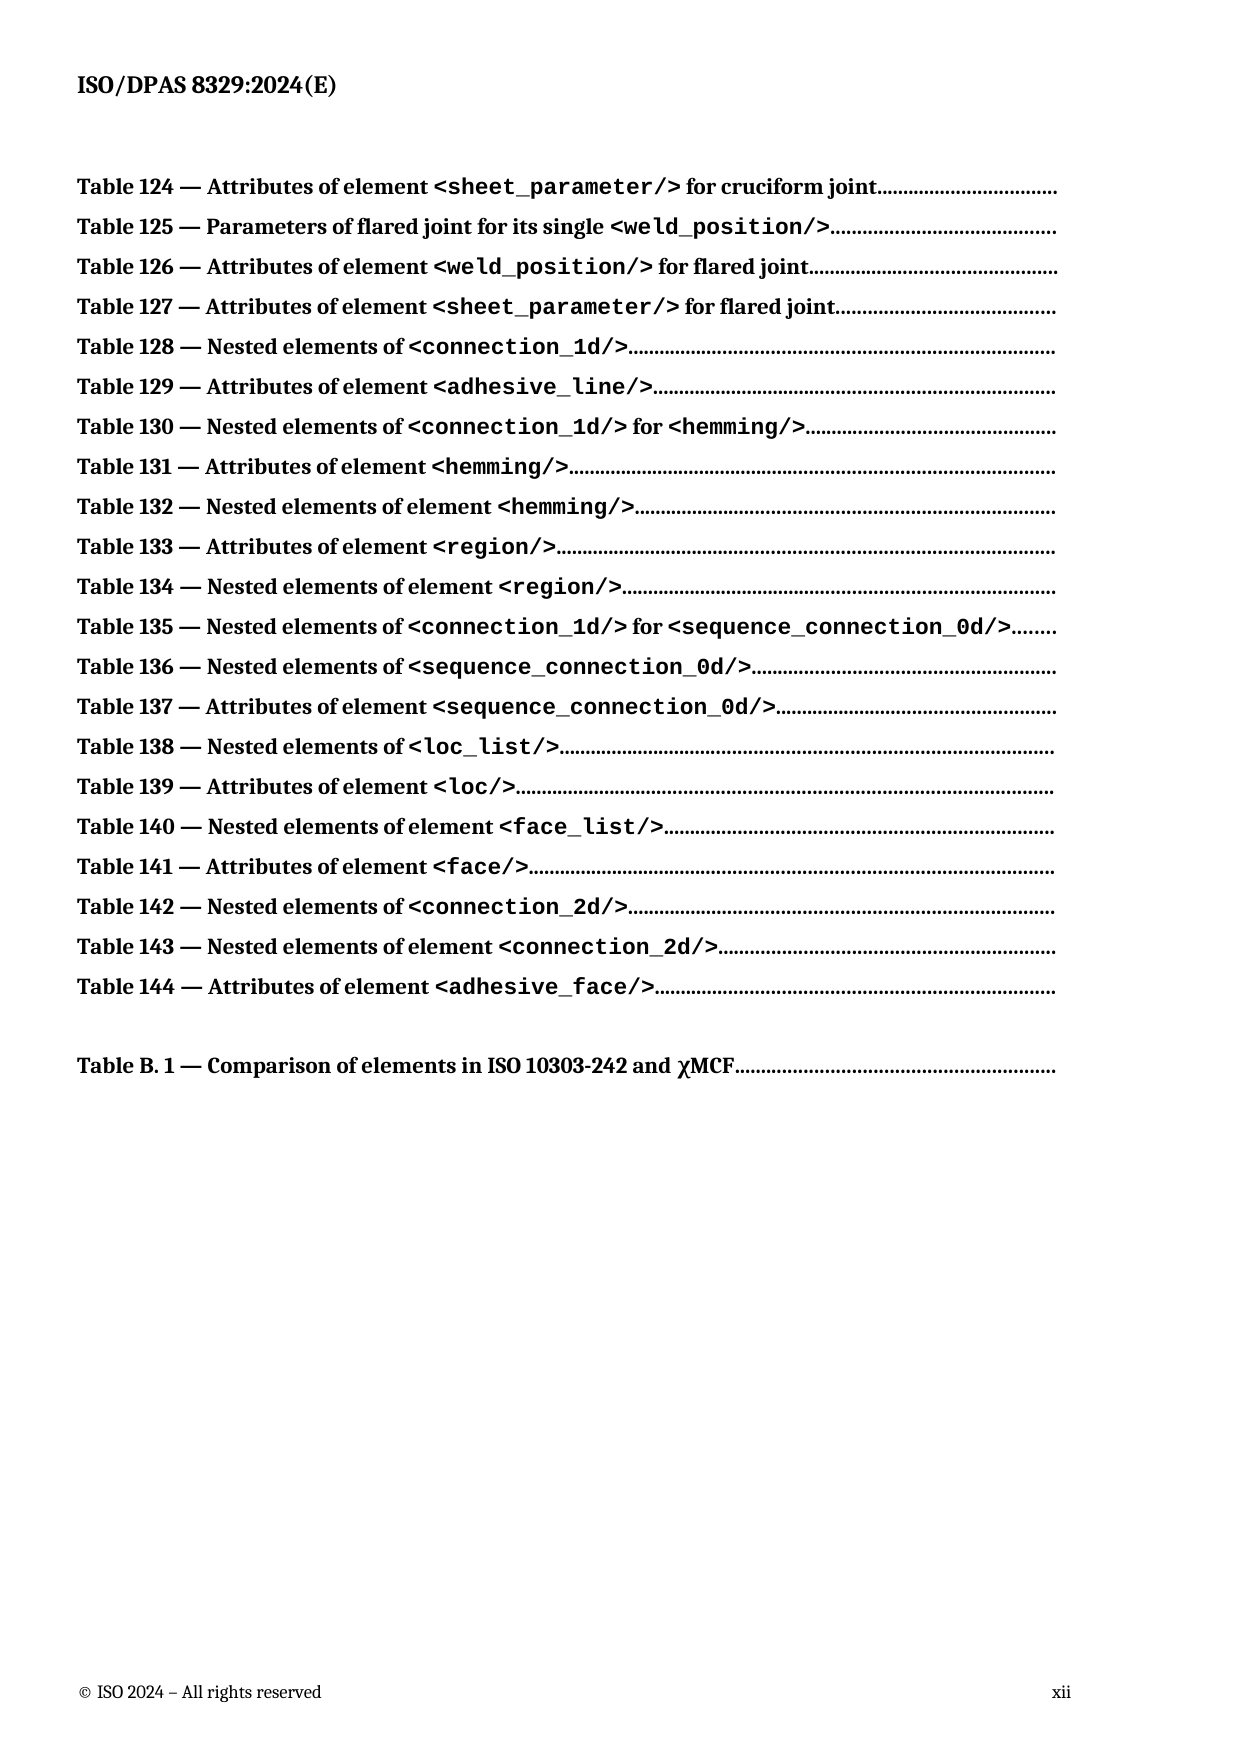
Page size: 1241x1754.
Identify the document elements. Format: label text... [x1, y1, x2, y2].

text Table B. 1 — Comparison of elements in ISO 10303-242 and χMCF 156 [77, 1053, 1040, 1079]
text Table 144 — Attributes of element <adhesive_face/> 150 [77, 974, 1040, 1001]
text Table 125 — Parameters of flared joint for its single <weld_position/> 136 [77, 214, 1040, 241]
text Table 134 — Nested elements of element <region/> 143 [77, 574, 1040, 601]
text Table 133 — Attributes of element <region/> 143 [77, 534, 1040, 561]
text Table 138 — Nested elements of <loc_list/> 148 [77, 734, 1040, 761]
text Table 140 — Nested elements of element <face_list/> 148 [77, 814, 1040, 841]
text Table 135 — Nested elements of <connection_1d/> for <sequence_connection_0d/> 146 [77, 614, 1040, 641]
text Table 143 — Nested elements of element <connection_2d/> 150 [77, 934, 1040, 961]
text Table 127 — Attributes of element <sheet_parameter/> for flared joint 138 [77, 294, 1040, 321]
text Table 132 — Nested elements of element <hemming/> 143 [77, 494, 1040, 521]
text Table 131 — Attributes of element <hemming/> 142 [77, 454, 1040, 481]
text Table 130 — Nested elements of <connection_1d/> for <hemming/> 142 [77, 414, 1040, 441]
text Table 124 — Attributes of element <sheet_parameter/> for cruciform joint 135 [77, 174, 1040, 201]
text Table 139 — Attributes of element <loc/> 148 [77, 774, 1040, 801]
text Table 141 — Attributes of element <face/> 149 [77, 854, 1040, 881]
text Table 142 — Nested elements of <connection_2d/> 149 [77, 894, 1040, 921]
text Table 137 — Attributes of element <sequence_connection_0d/> 147 [77, 694, 1040, 721]
text Table 126 — Attributes of element <weld_position/> for flared joint 137 [77, 254, 1040, 281]
text Table 129 — Attributes of element <adhesive_line/> 138 [77, 374, 1040, 401]
text Table 136 — Nested elements of <sequence_connection_0d/> 147 [77, 654, 1040, 681]
text Table 128 — Nested elements of <connection_1d/> 138 [77, 334, 1040, 361]
